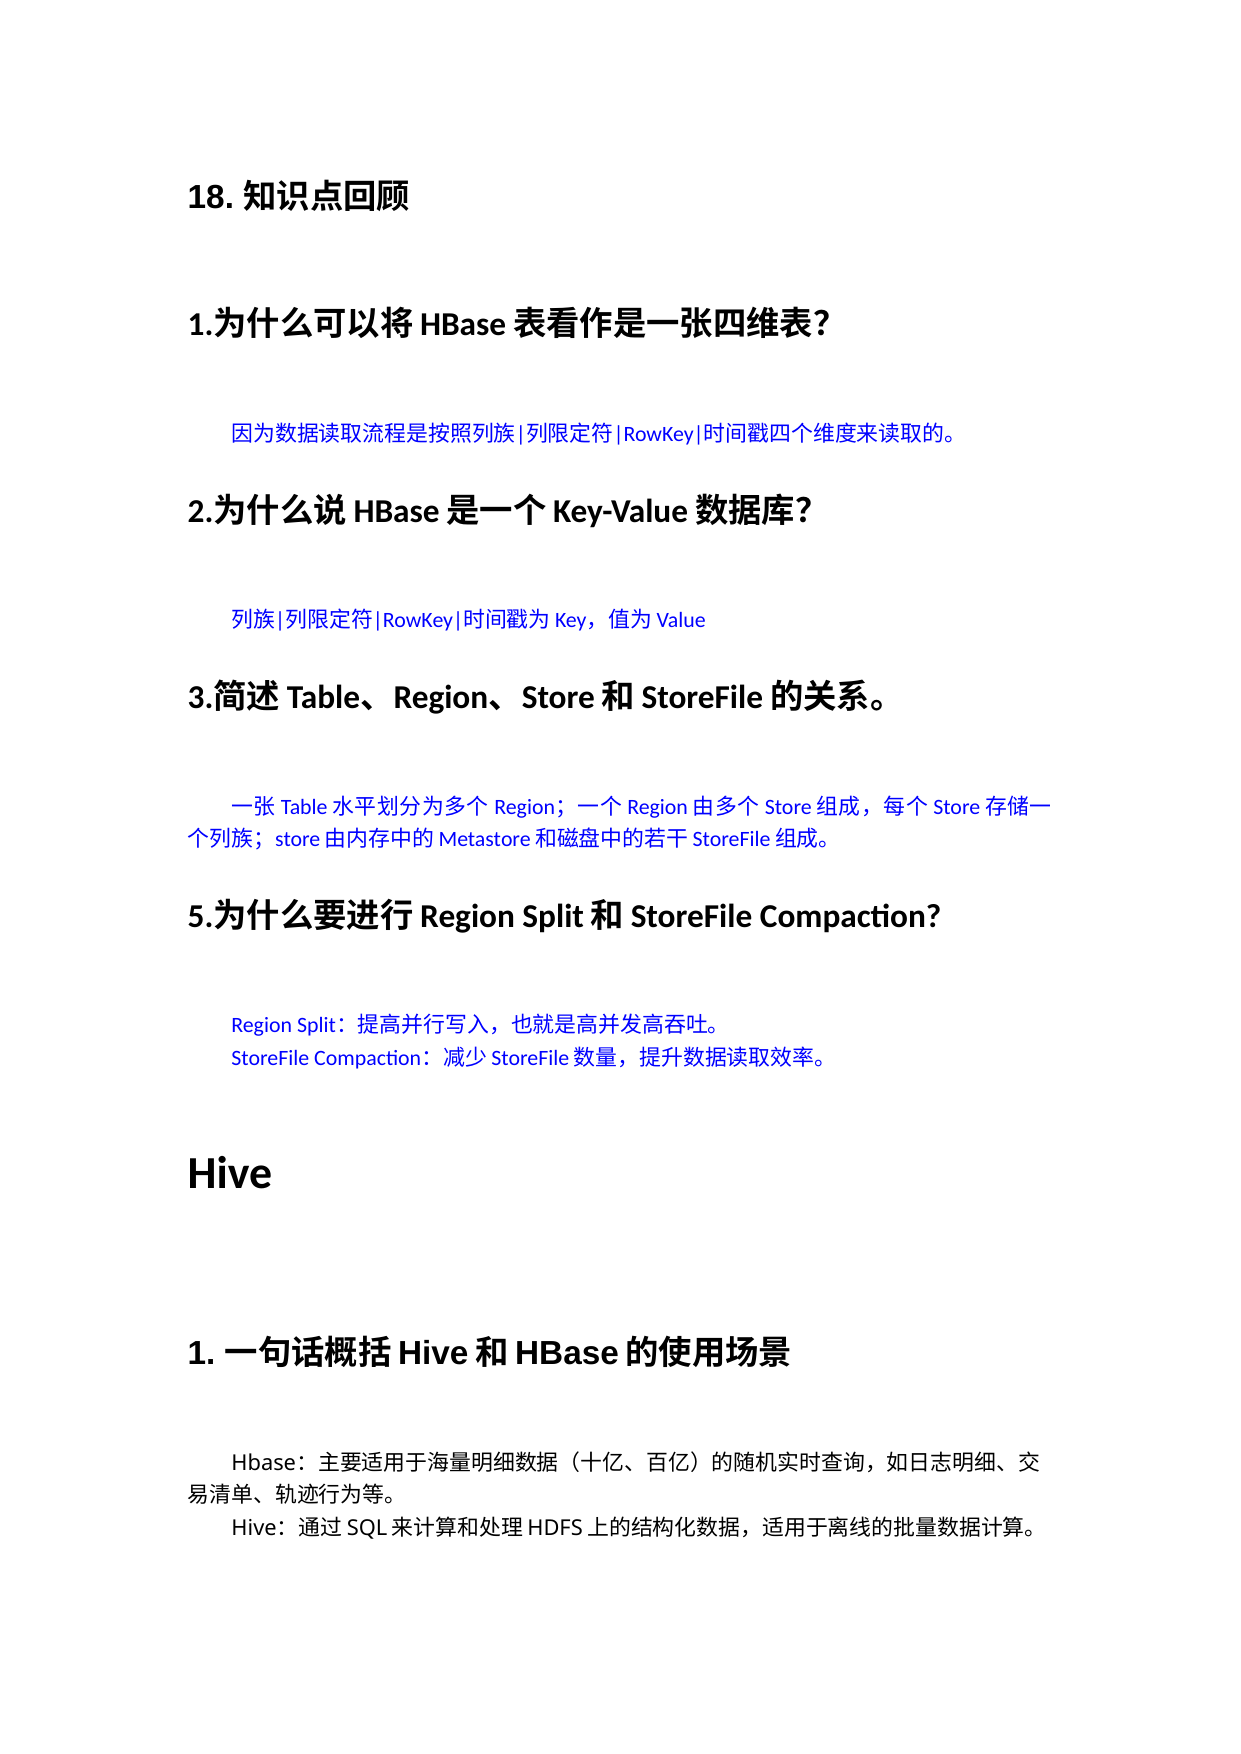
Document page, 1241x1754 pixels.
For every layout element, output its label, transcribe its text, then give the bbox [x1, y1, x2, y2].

subtitle 一句话概括Hive和HBase的使用场景 [187, 1318, 1053, 1383]
text Hive：通过SQL来计算和处理HDFS上的结构化数据，适用于离线的批量数据计算。 [187, 1509, 1053, 1542]
list 因为数据读取流程是按照列族|列限定符|RowKey|时间戳四个维度来读取的。 [187, 416, 1053, 448]
subtitle 知识点回顾 [187, 162, 1053, 227]
list 一张Table水平划分为多个Region；一个Region由多个Store组成，每个Store存储一个列族；store由内存中的Metastore和磁盘中的若干StoreFile组成。 [187, 788, 1053, 853]
subtitle 3.简述Table、Region、Store和StoreFile的关系。 [187, 661, 1053, 726]
subtitle 2.为什么说HBase是一个Key-Value数据库？ [187, 475, 1053, 540]
list Region Split：提高并行写入，也就是高并发高吞吐。 [187, 1007, 1053, 1039]
list StoreFile Compaction：减少StoreFile数量，提升数据读取效率。 [187, 1039, 1053, 1072]
subtitle 5.为什么要进行Region Split和StoreFile Compaction? [187, 880, 1053, 945]
text Hbase：主要适用于海量明细数据（十亿、百亿）的随机实时查询，如日志明细、交易清单、轨迹行为等。 [187, 1444, 1053, 1509]
subtitle Hive [187, 1140, 1053, 1205]
list 列族|列限定符|RowKey|时间戳为Key，值为Value [187, 602, 1053, 634]
subtitle 1.为什么可以将HBase表看作是一张四维表？ [187, 289, 1053, 354]
